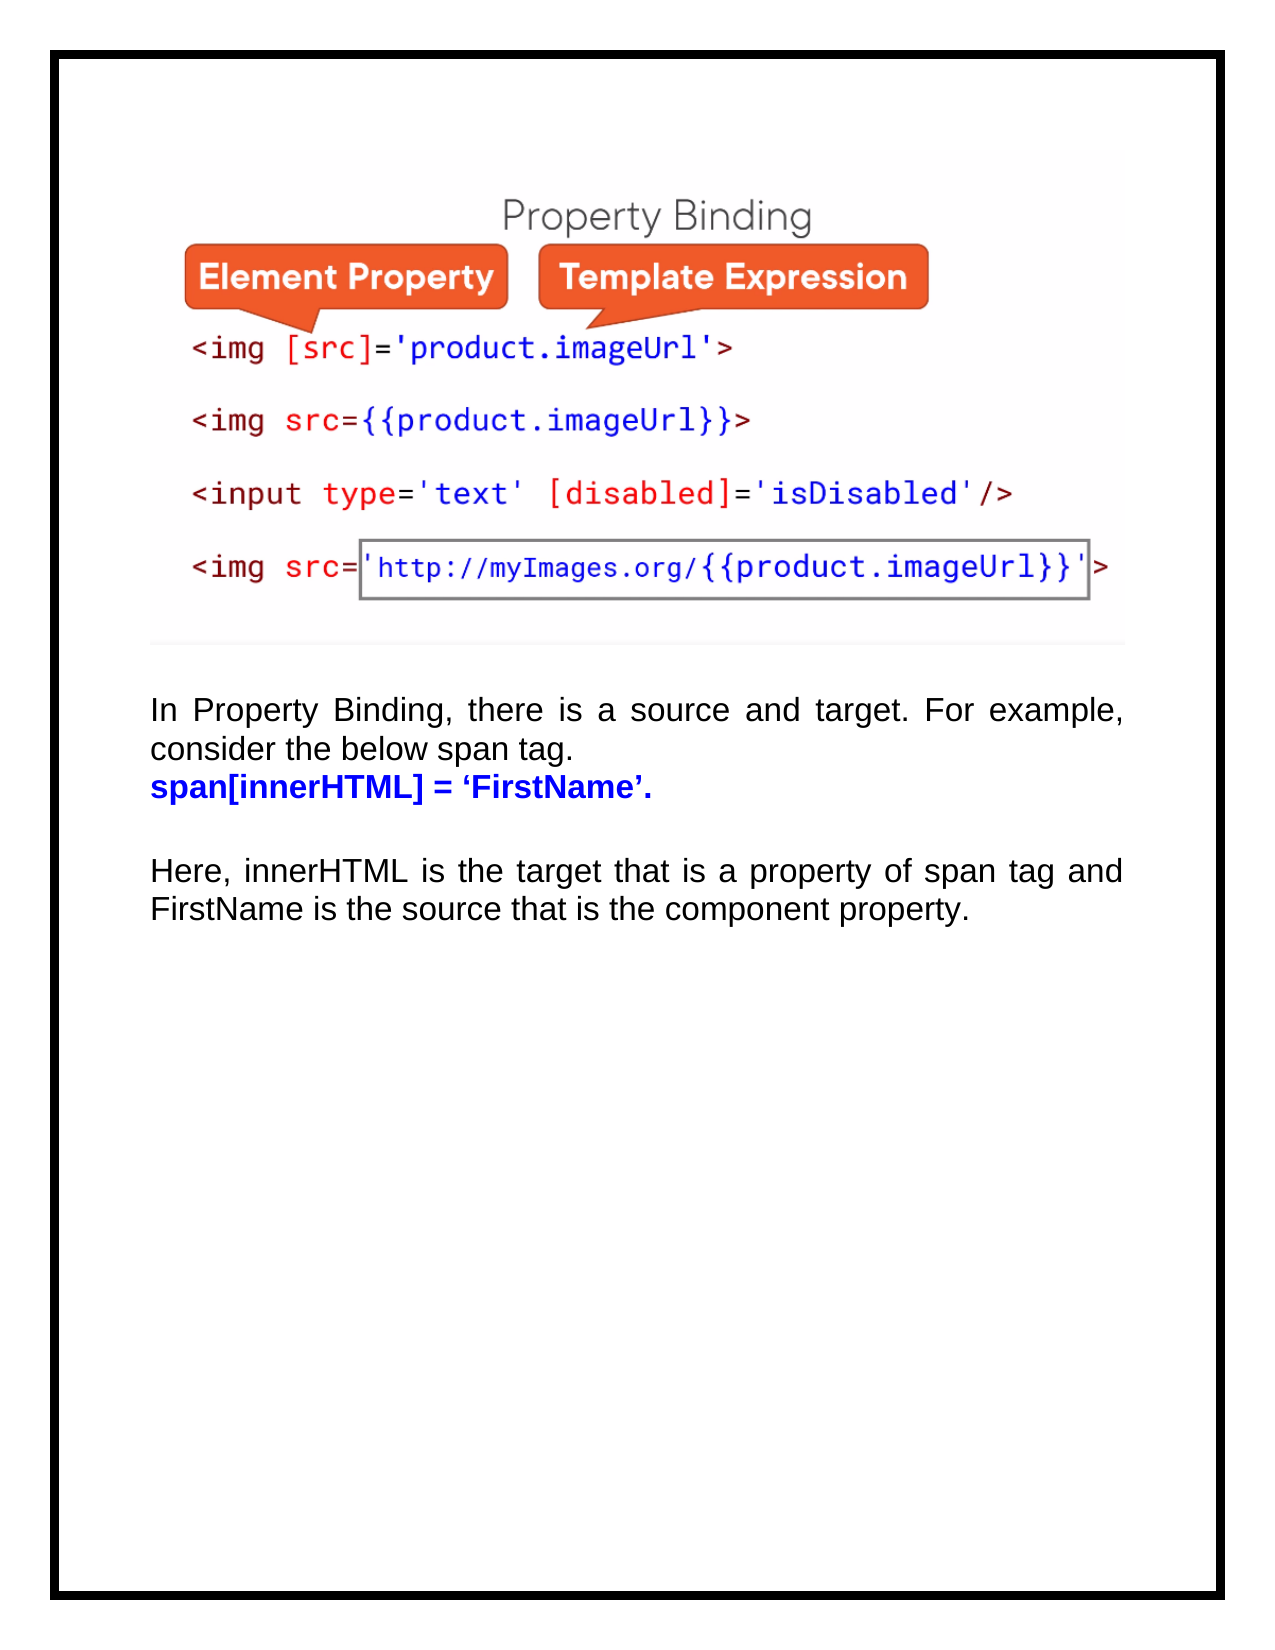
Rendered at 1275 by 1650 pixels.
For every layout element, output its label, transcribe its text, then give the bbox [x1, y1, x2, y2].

text In Property Binding, there is a source and target. For example, consider the below span tag. [150, 690, 1125, 767]
picture [150, 150, 1125, 645]
text span[innerHTML] = ‘FirstName’. [150, 767, 1125, 806]
text Here, innerHTML is the target that is a property of span tag and FirstName is the source that is the component property. [150, 851, 1125, 928]
